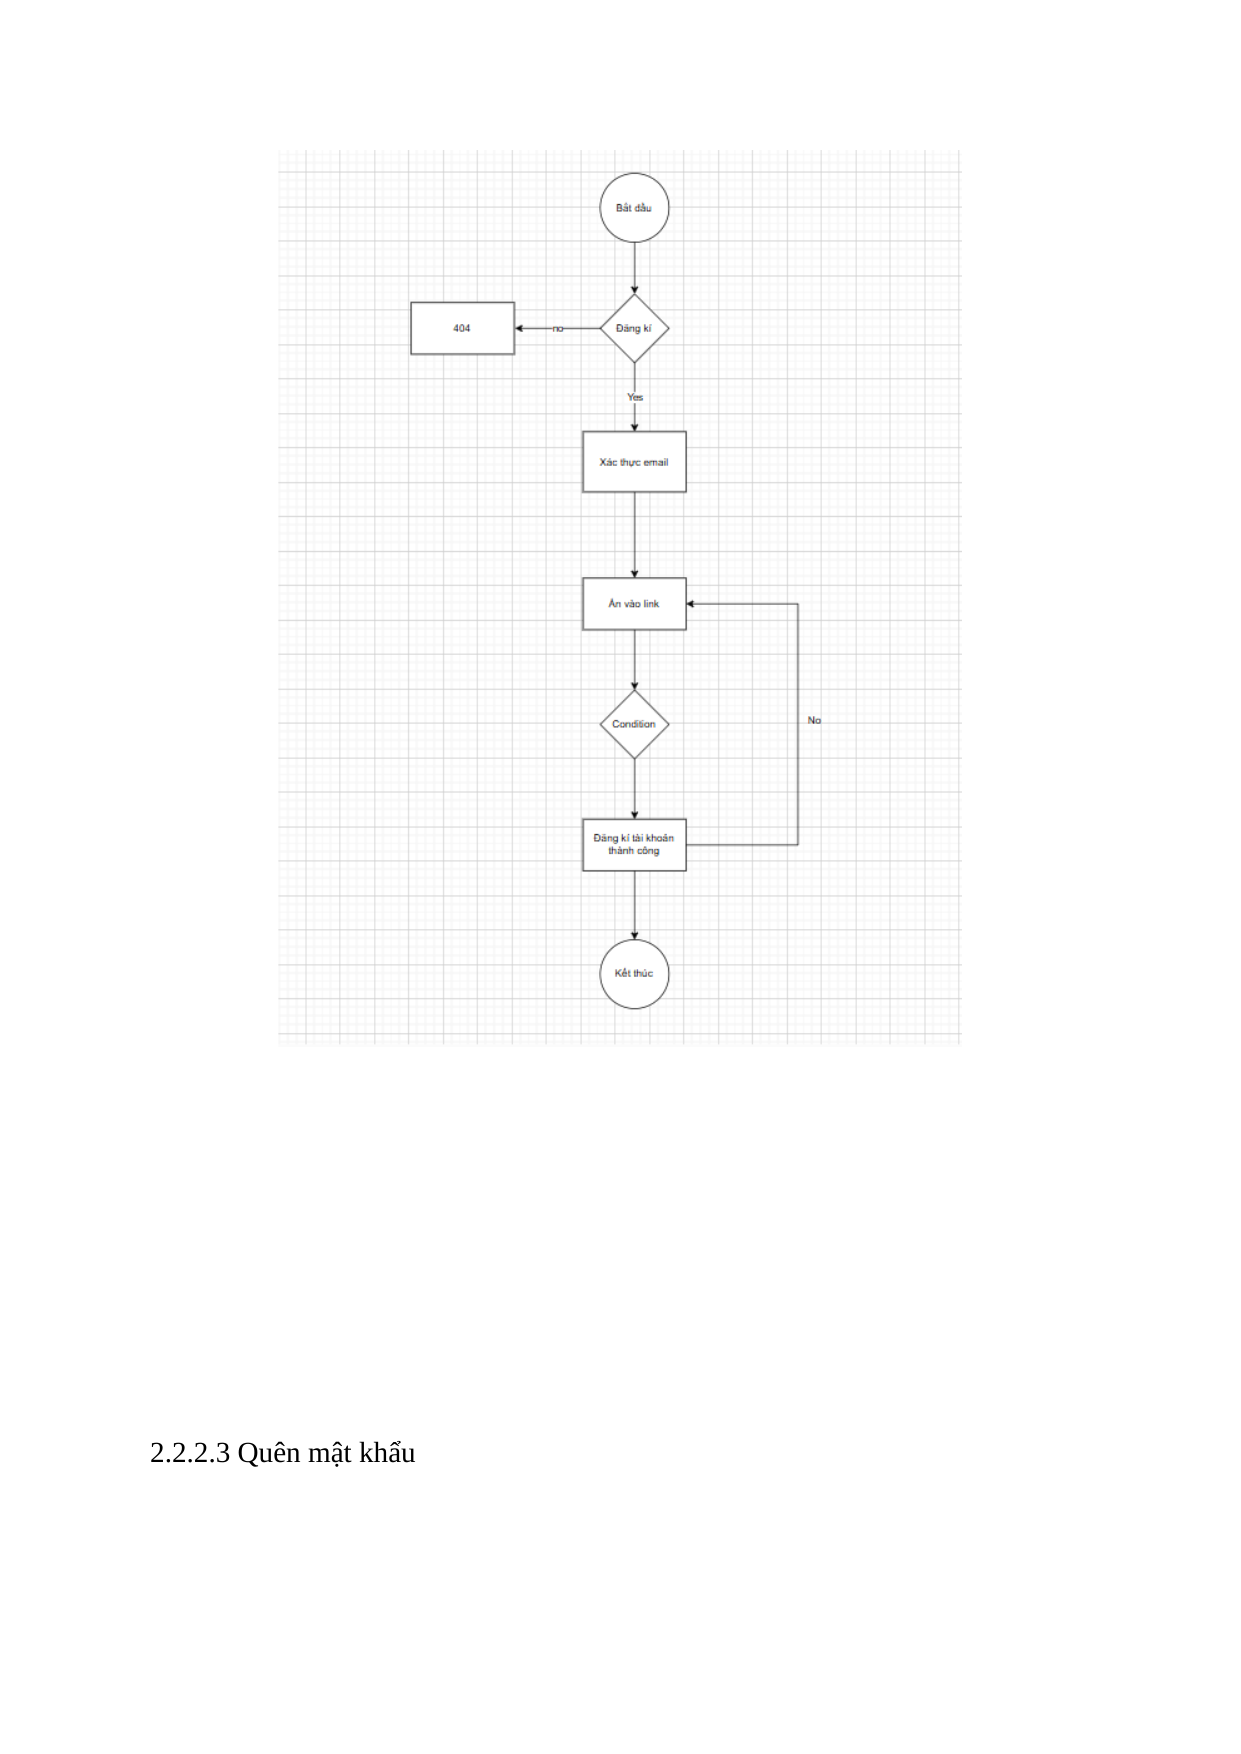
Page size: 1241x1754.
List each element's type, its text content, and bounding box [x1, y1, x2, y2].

picture [278, 150, 962, 1047]
text 2.2.2.3 Quên mật khẩu [150, 1435, 1090, 1468]
